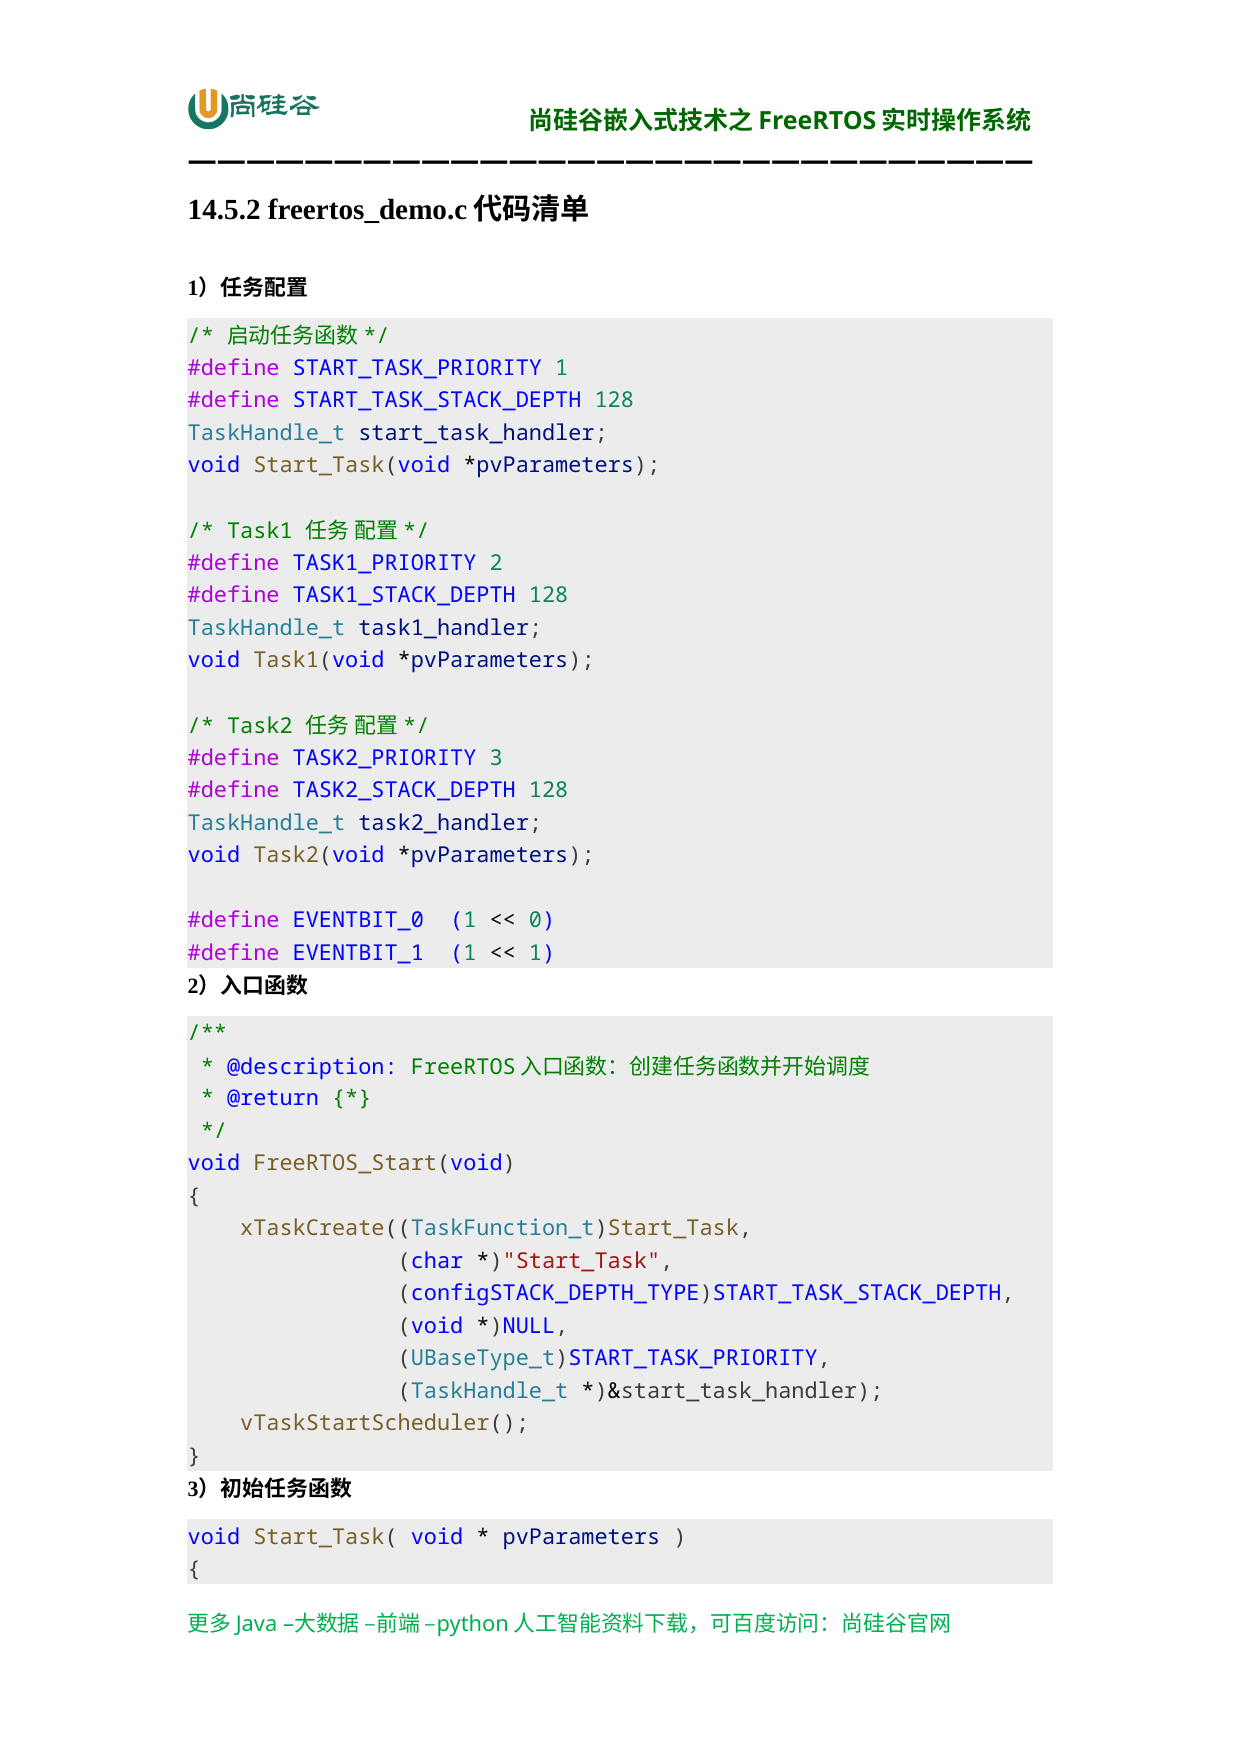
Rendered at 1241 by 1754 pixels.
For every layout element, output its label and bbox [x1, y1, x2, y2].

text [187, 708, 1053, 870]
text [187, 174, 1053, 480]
picture [187, 88, 321, 130]
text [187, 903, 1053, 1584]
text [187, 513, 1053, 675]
